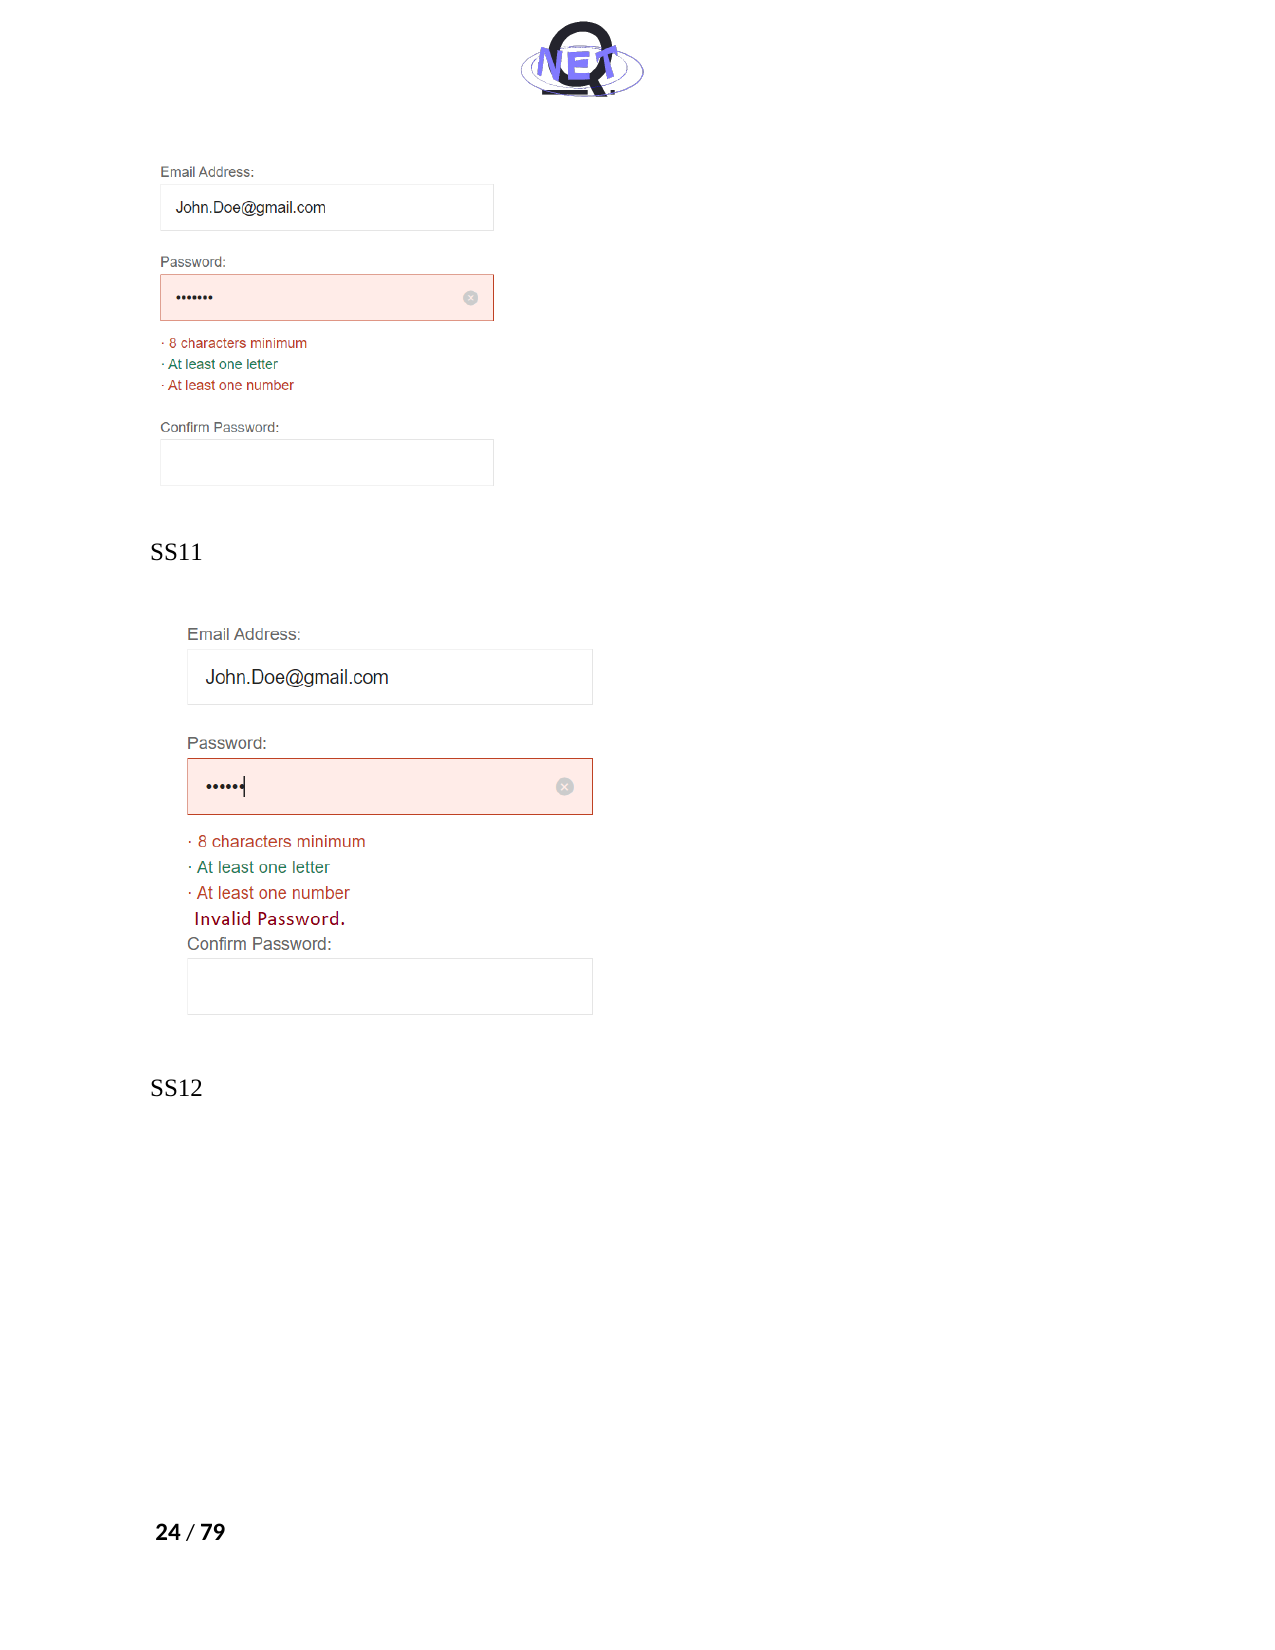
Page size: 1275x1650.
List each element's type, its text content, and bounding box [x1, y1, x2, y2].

text SS11 [150, 537, 1125, 566]
picture [150, 150, 527, 507]
picture [150, 597, 634, 1043]
text SS12 [150, 1073, 1125, 1102]
picture [510, 12, 652, 103]
